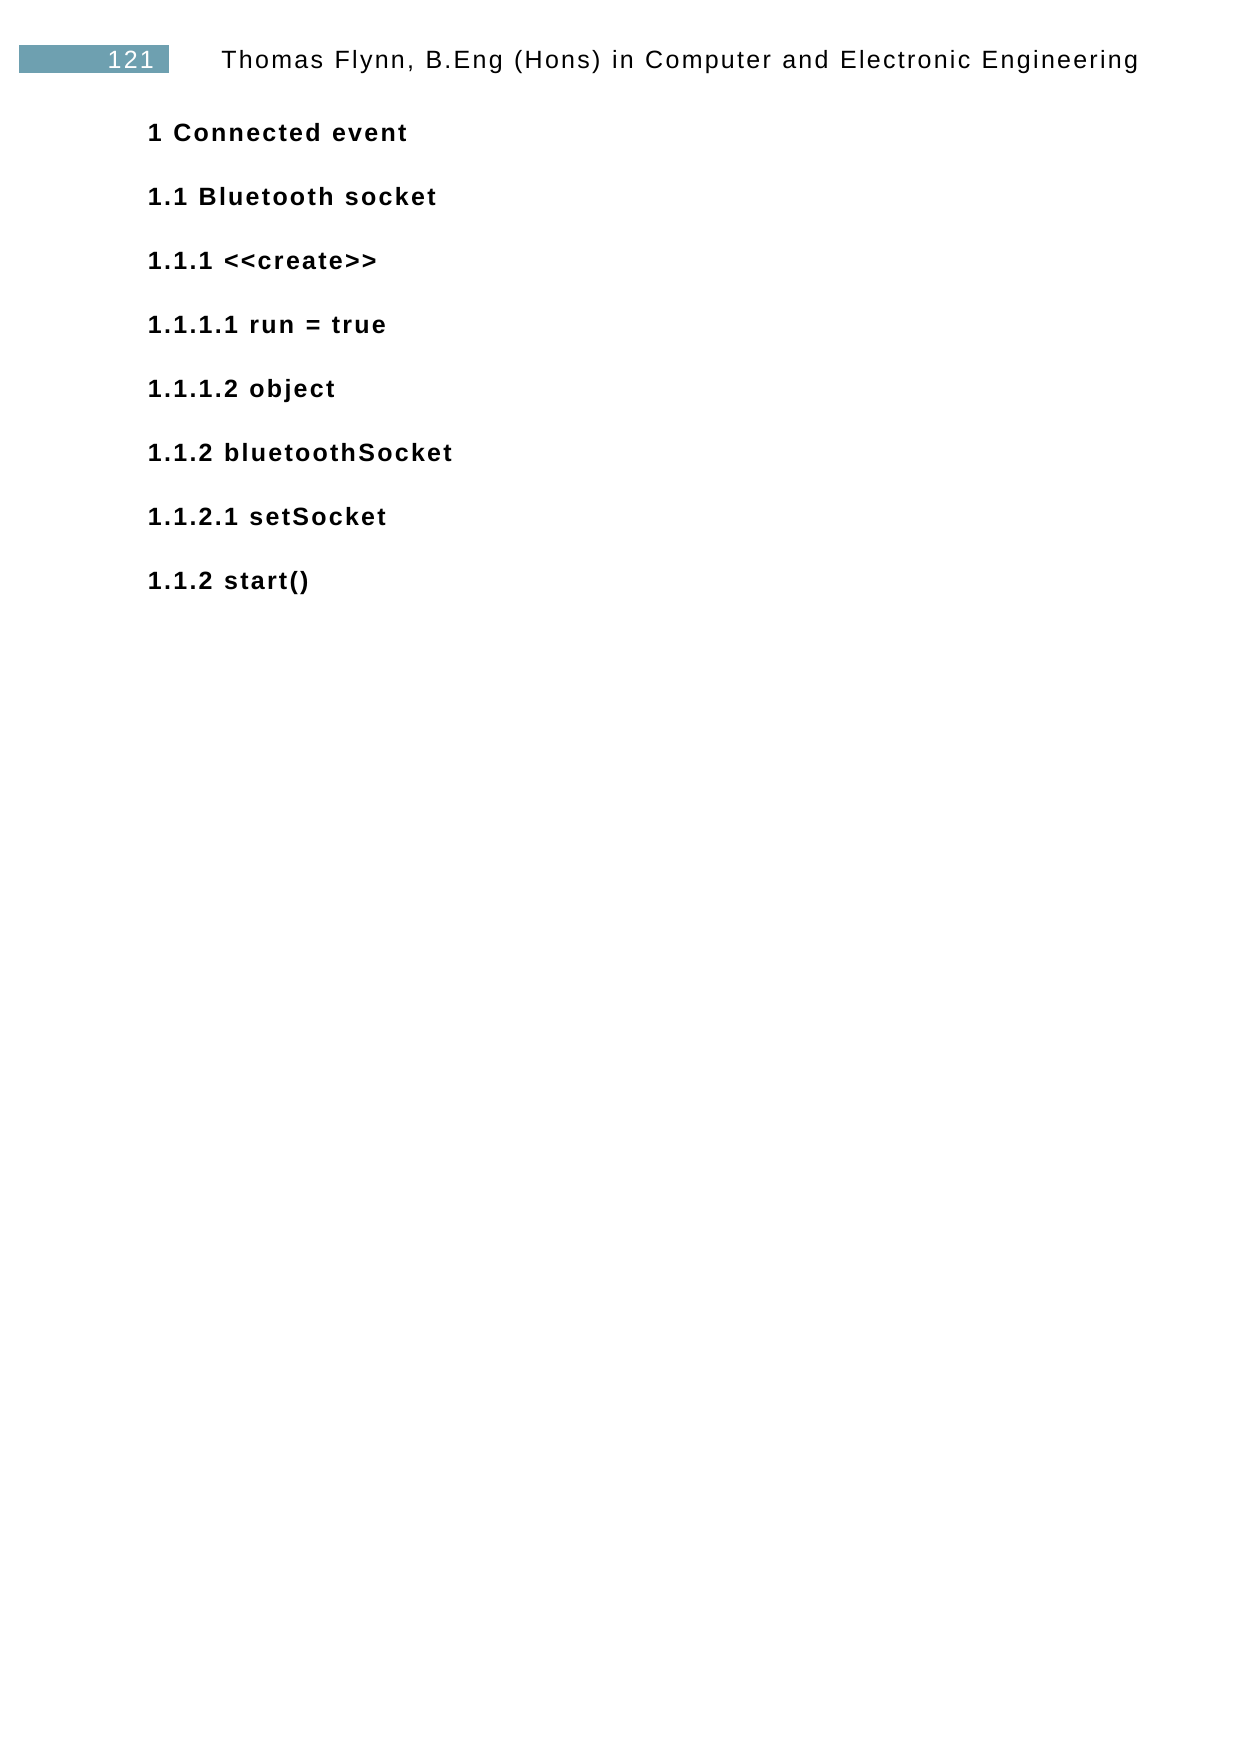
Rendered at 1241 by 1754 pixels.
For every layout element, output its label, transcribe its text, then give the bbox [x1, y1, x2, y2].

text 1.1.1.1 run = true [148, 310, 1122, 339]
text 1.1.1 <<create>> [148, 246, 1122, 275]
text 1 Connected event [148, 118, 1122, 147]
text 1.1 Bluetooth socket [148, 182, 1122, 211]
text 1.1.2 bluetoothSocket [148, 438, 1122, 467]
text 1.1.2 start() [148, 566, 1122, 594]
text 1.1.1.2 object [148, 374, 1122, 403]
text 1.1.2.1 setSocket [148, 502, 1122, 531]
